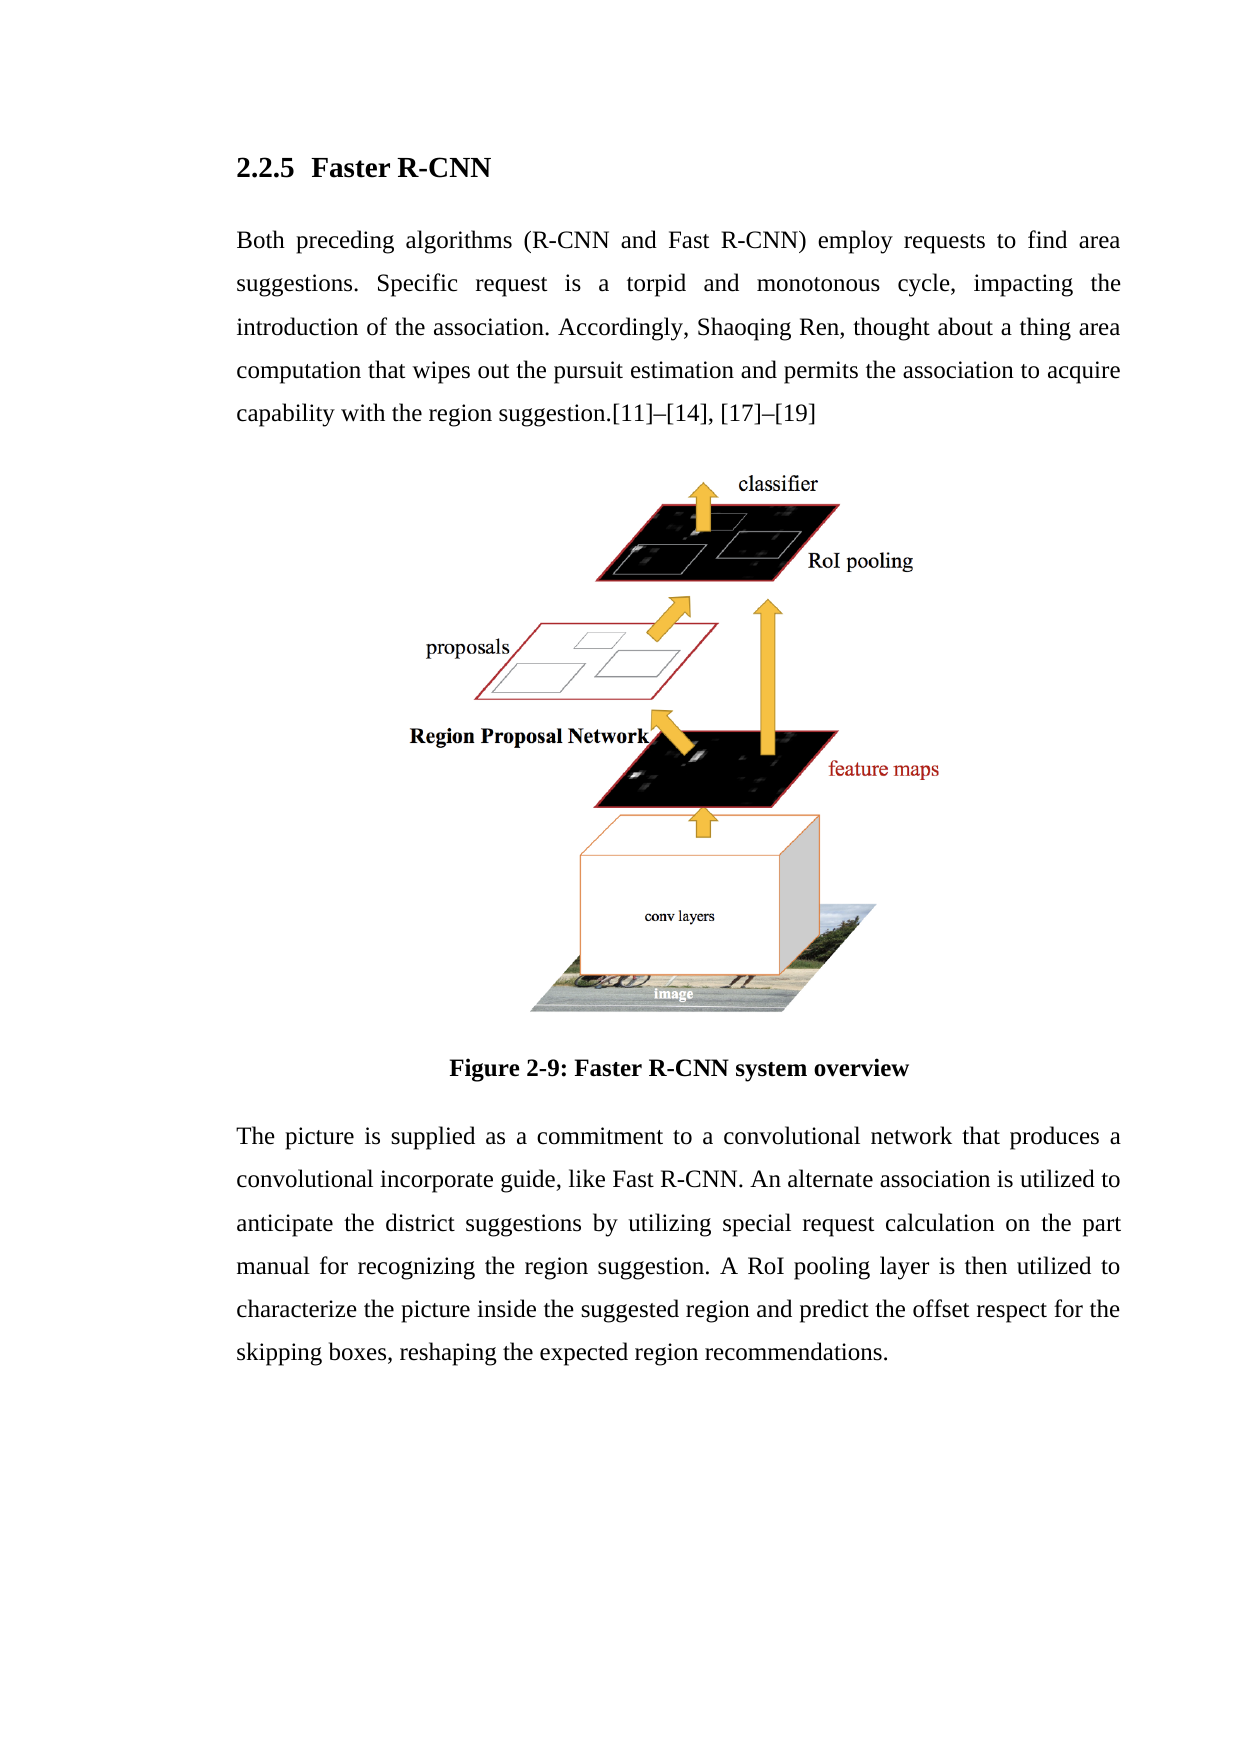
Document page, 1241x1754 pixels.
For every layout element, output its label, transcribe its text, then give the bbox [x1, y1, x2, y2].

text Figure -: Faster R-CNN system overview [236, 1053, 1122, 1082]
subtitle Faster R-CNN [236, 150, 1122, 183]
picture [401, 466, 958, 1027]
text Both preceding algorithms (R-CNN and Fast R-CNN) employ requests to find area suggestions. Specific request is a torpid and monotonous cycle, impacting the introduction of the association. Accordingly, Shaoqing Ren, thought about a thing area computation that wipes out the pursuit estimation and permits the association to acquire capability with the region suggestion.[11]–[14], [17]–[19] [236, 225, 1122, 427]
text The picture is supplied as a commitment to a convolutional network that produces a convolutional incorporate guide, like Fast R-CNN. An alternate association is utilized to anticipate the district suggestions by utilizing special request calculation on the part manual for recognizing the region suggestion. A RoI pooling layer is then utilized to characterize the picture inside the suggested region and predict the offset respect for the skipping boxes, reshaping the expected region recommendations. [236, 1121, 1122, 1366]
